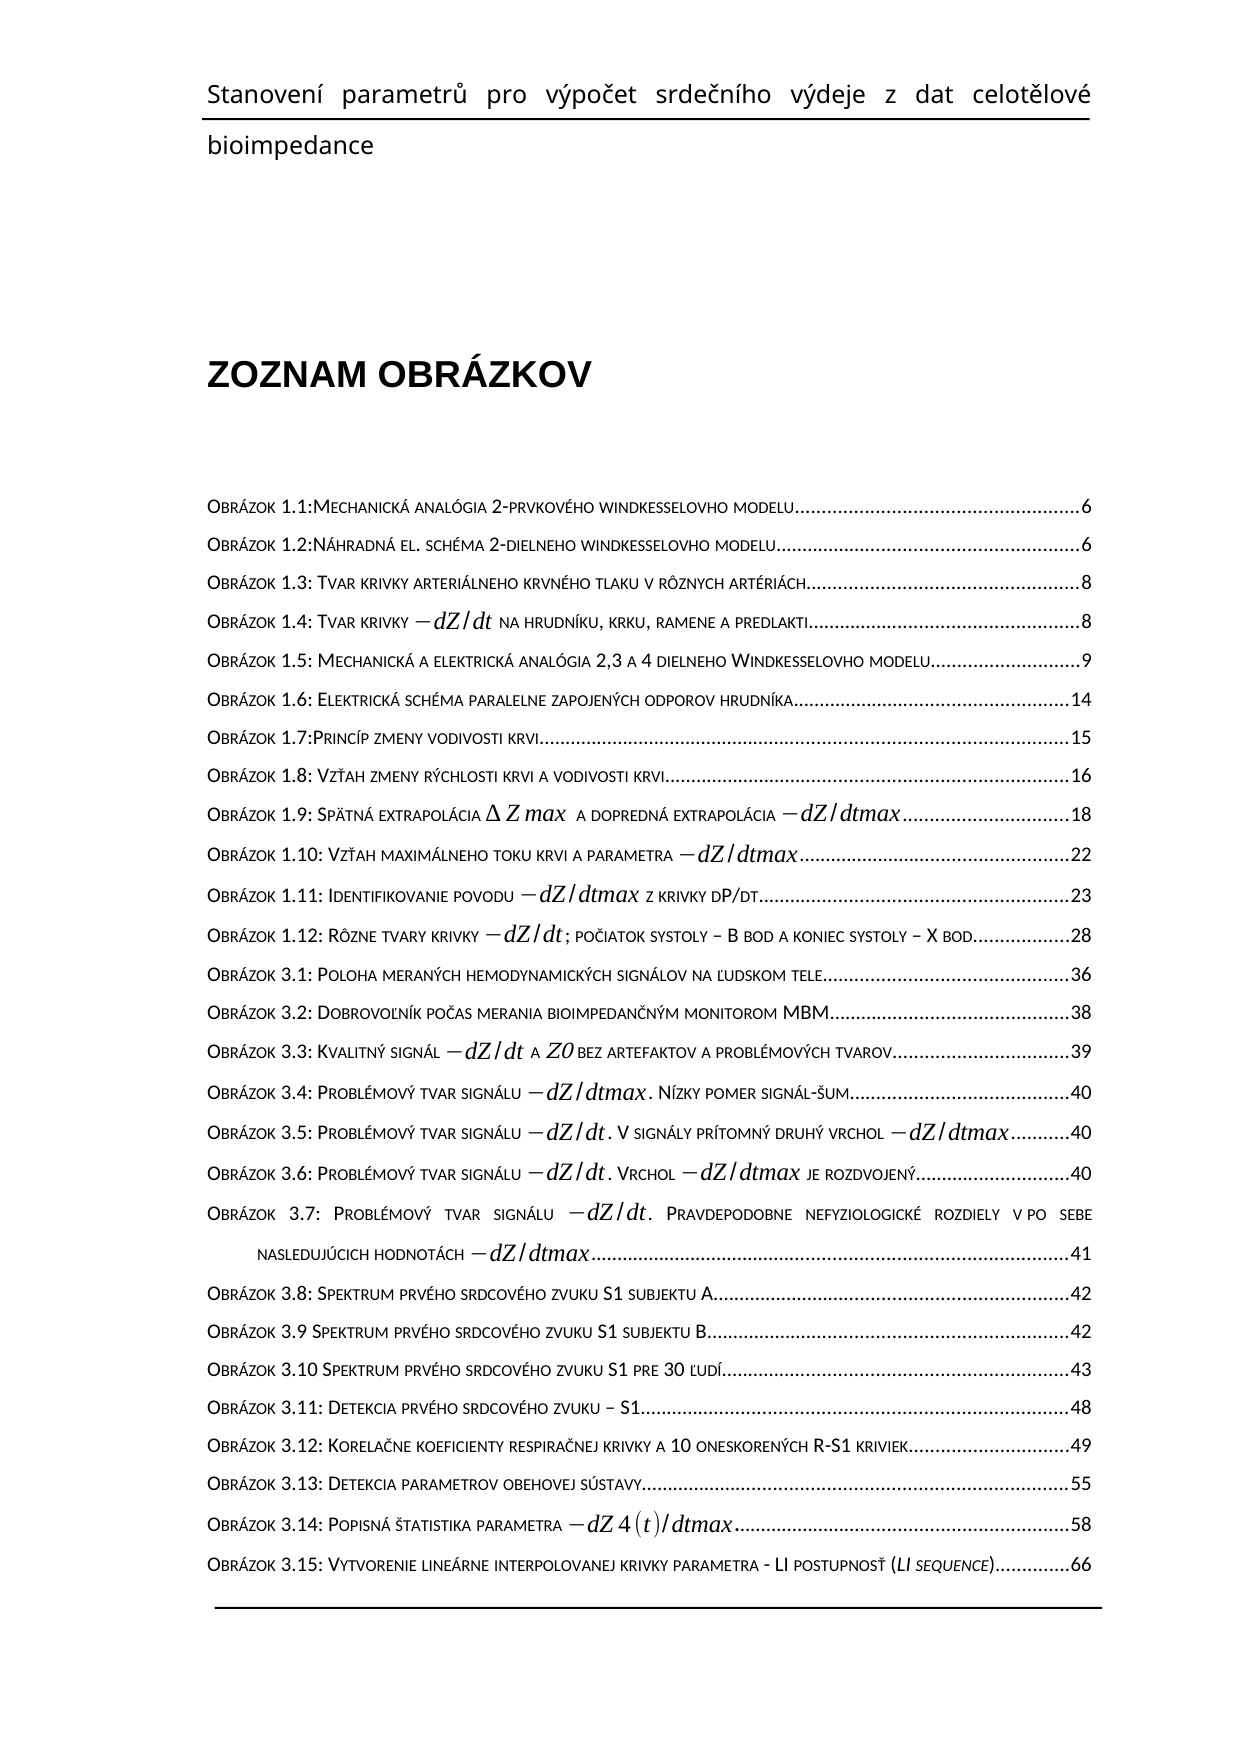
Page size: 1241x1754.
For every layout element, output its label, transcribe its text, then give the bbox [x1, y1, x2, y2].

text Obrázok 1.12: Rôzne tvary krivky ; počiatok systoly – B bod a koniec systoly – X bod 28 [207, 921, 1092, 949]
text Obrázok 3.7: Problémový tvar signálu . Pravdepodobne nefyziologické rozdiely v po sebe nasledujúcich hodnotách 41 [207, 1199, 1092, 1267]
text Obrázok 3.15: Vytvorenie lineárne interpolovanej krivky parametra - LI postupnosť (LI sequence). 66 [207, 1551, 1092, 1577]
text Obrázok 1.3: Tvar krivky arteriálneho krvného tlaku v rôznych artériách 8 [207, 569, 1092, 594]
text Obrázok 3.9 Spektrum prvého srdcového zvuku S1 subjektu B. 42 [207, 1318, 1092, 1343]
text Obrázok 1.8: Vzťah zmeny rýchlosti krvi a vodivosti krvi. 16 [207, 762, 1092, 787]
text Obrázok 1.6: Elektrická schéma paralelne zapojených odporov hrudníka. 14 [207, 686, 1092, 711]
text Obrázok 3.3: Kvalitný signál a Z0 bez artefaktov a problémových tvarov 39 [207, 1038, 1092, 1065]
text Obrázok 1.2:Náhradná el. schéma 2-dielneho windkesselovho modelu 6 [207, 531, 1092, 556]
text Obrázok 3.6: Problémový tvar signálu . Vrchol je rozdvojený 40 [207, 1159, 1092, 1186]
text Obrázok 1.7:Princíp zmeny vodivosti krvi. 15 [207, 724, 1092, 749]
text Obrázok 3.5: Problémový tvar signálu . V signály prítomný druhý vrchol 40 [207, 1118, 1092, 1146]
text Obrázok 3.1: Poloha meraných hemodynamických signálov na ľudskom tele. 36 [207, 961, 1092, 987]
text Obrázok 3.4: Problémový tvar signálu . Nízky pomer signál-šum 40 [207, 1078, 1092, 1106]
text Obrázok 3.14: Popisná štatistika parametra . 58 [207, 1508, 1092, 1538]
text Obrázok 3.11: Detekcia prvého srdcového zvuku – S1 48 [207, 1394, 1092, 1419]
text Obrázok 3.12: Korelačne koeficienty respiračnej krivky a 10 oneskorených R-S1 kriviek. 49 [207, 1432, 1092, 1458]
text Obrázok 3.8: Spektrum prvého srdcového zvuku S1 subjektu A. 42 [207, 1280, 1092, 1305]
text Obrázok 3.2: Dobrovoľník počas merania bioimpedančným monitorom MBM. 38 [207, 999, 1092, 1025]
text Obrázok 3.10 Spektrum prvého srdcového zvuku S1 pre 30 ľudí. 43 [207, 1356, 1092, 1381]
text Obrázok 1.9: Spätná extrapolácia a dopredná extrapolácia 18 [207, 800, 1092, 828]
text Obrázok 1.1:Mechanická analógia 2-prvkového windkesselovho modelu. 6 [207, 493, 1092, 518]
subtitle ZOZNAM OBRÁZKOV [207, 352, 1092, 395]
text Obrázok 1.10: Vzťah maximálneho toku krvi a parametra 22 [207, 840, 1092, 868]
text Obrázok 1.5: Mechanická a elektrická analógia 2,3 a 4 dielneho Windkesselovho modelu 9 [207, 648, 1092, 673]
text Obrázok 3.13: Detekcia parametrov obehovej sústavy 55 [207, 1470, 1092, 1496]
text Obrázok 1.4: Tvar krivky na hrudníku, krku, ramene a predlakti 8 [207, 607, 1092, 635]
text Obrázok 1.11: Identifikovanie povodu z krivky dP/dt 23 [207, 881, 1092, 908]
